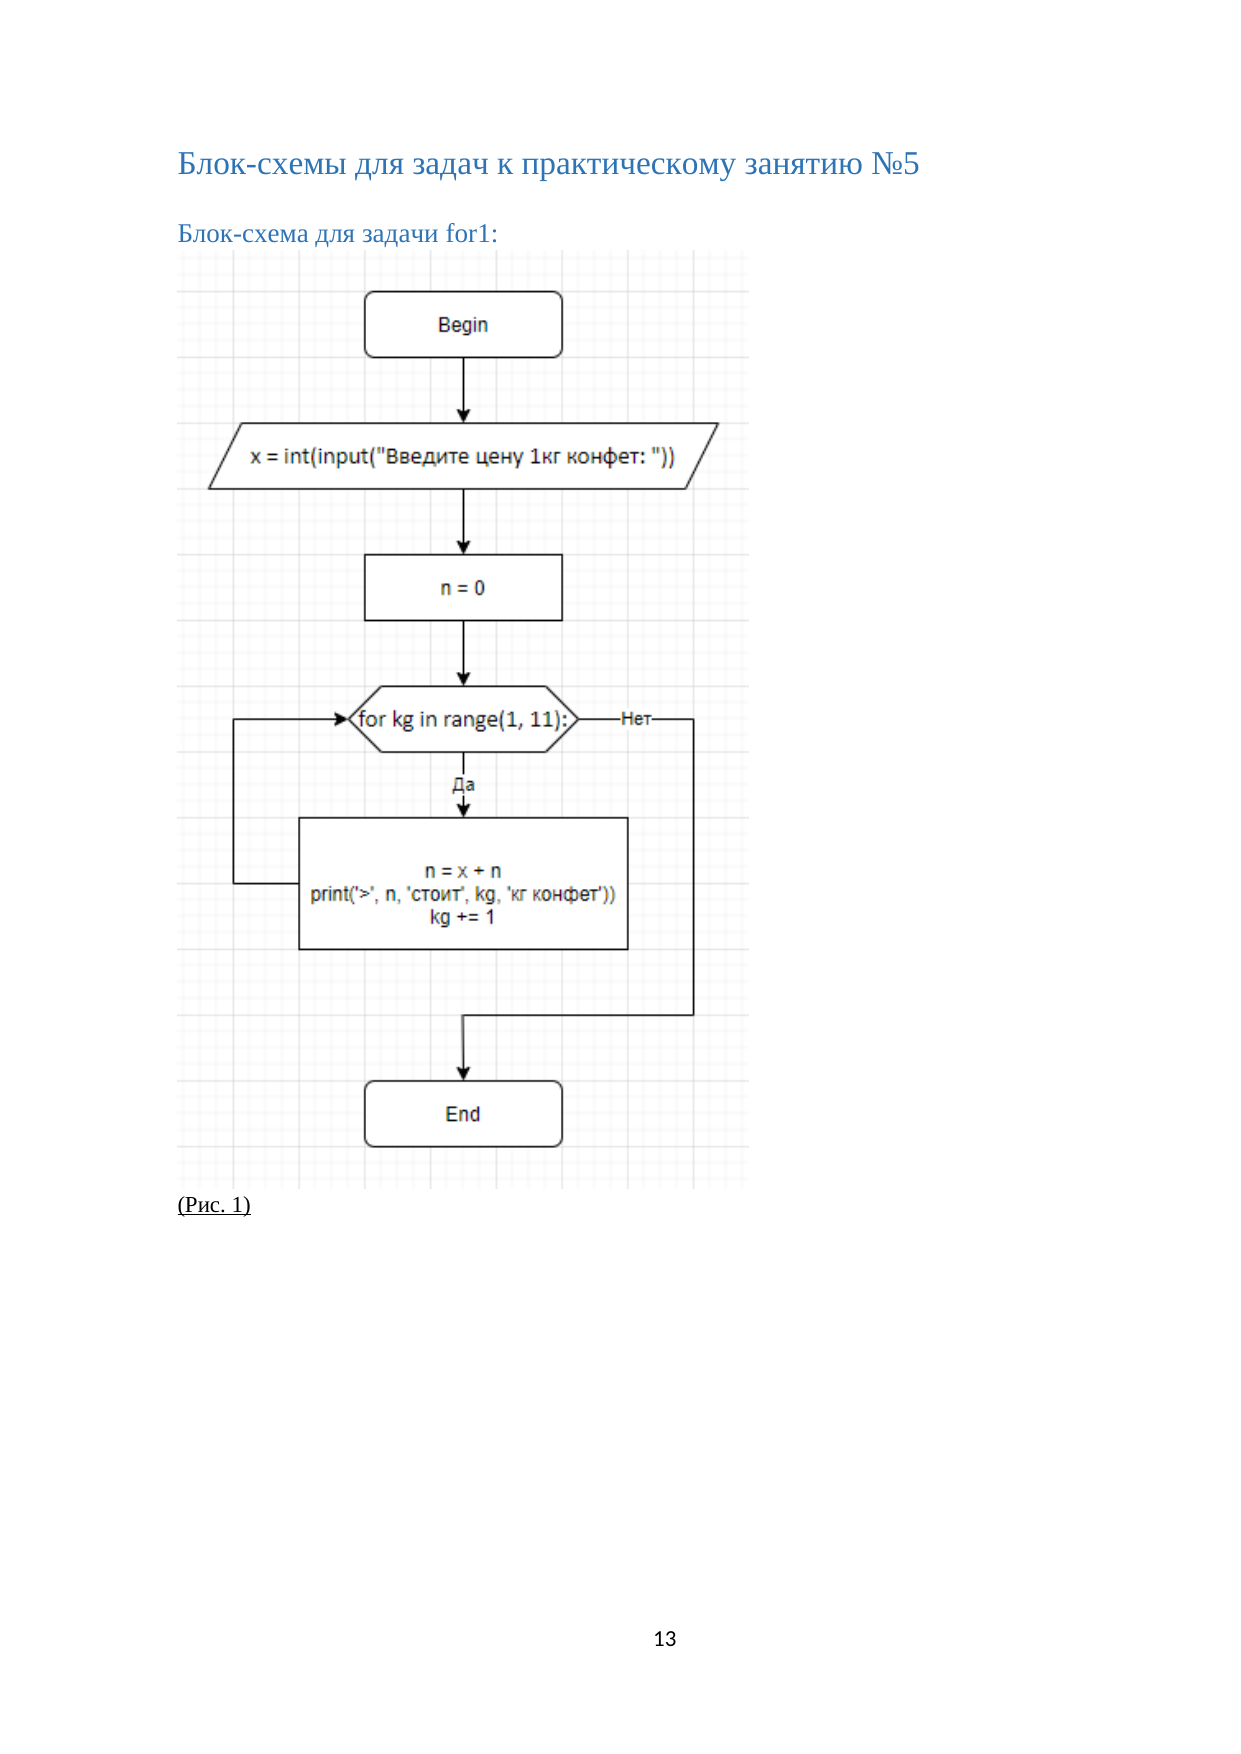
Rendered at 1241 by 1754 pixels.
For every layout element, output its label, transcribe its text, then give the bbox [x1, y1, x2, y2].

subtitle Блок-схема для задачи for1: [177, 217, 1152, 248]
text (Рис. 1) [177, 1191, 1152, 1217]
picture [177, 250, 749, 1189]
subtitle Блок-схемы для задач к практическому занятию №5 [177, 143, 1152, 181]
